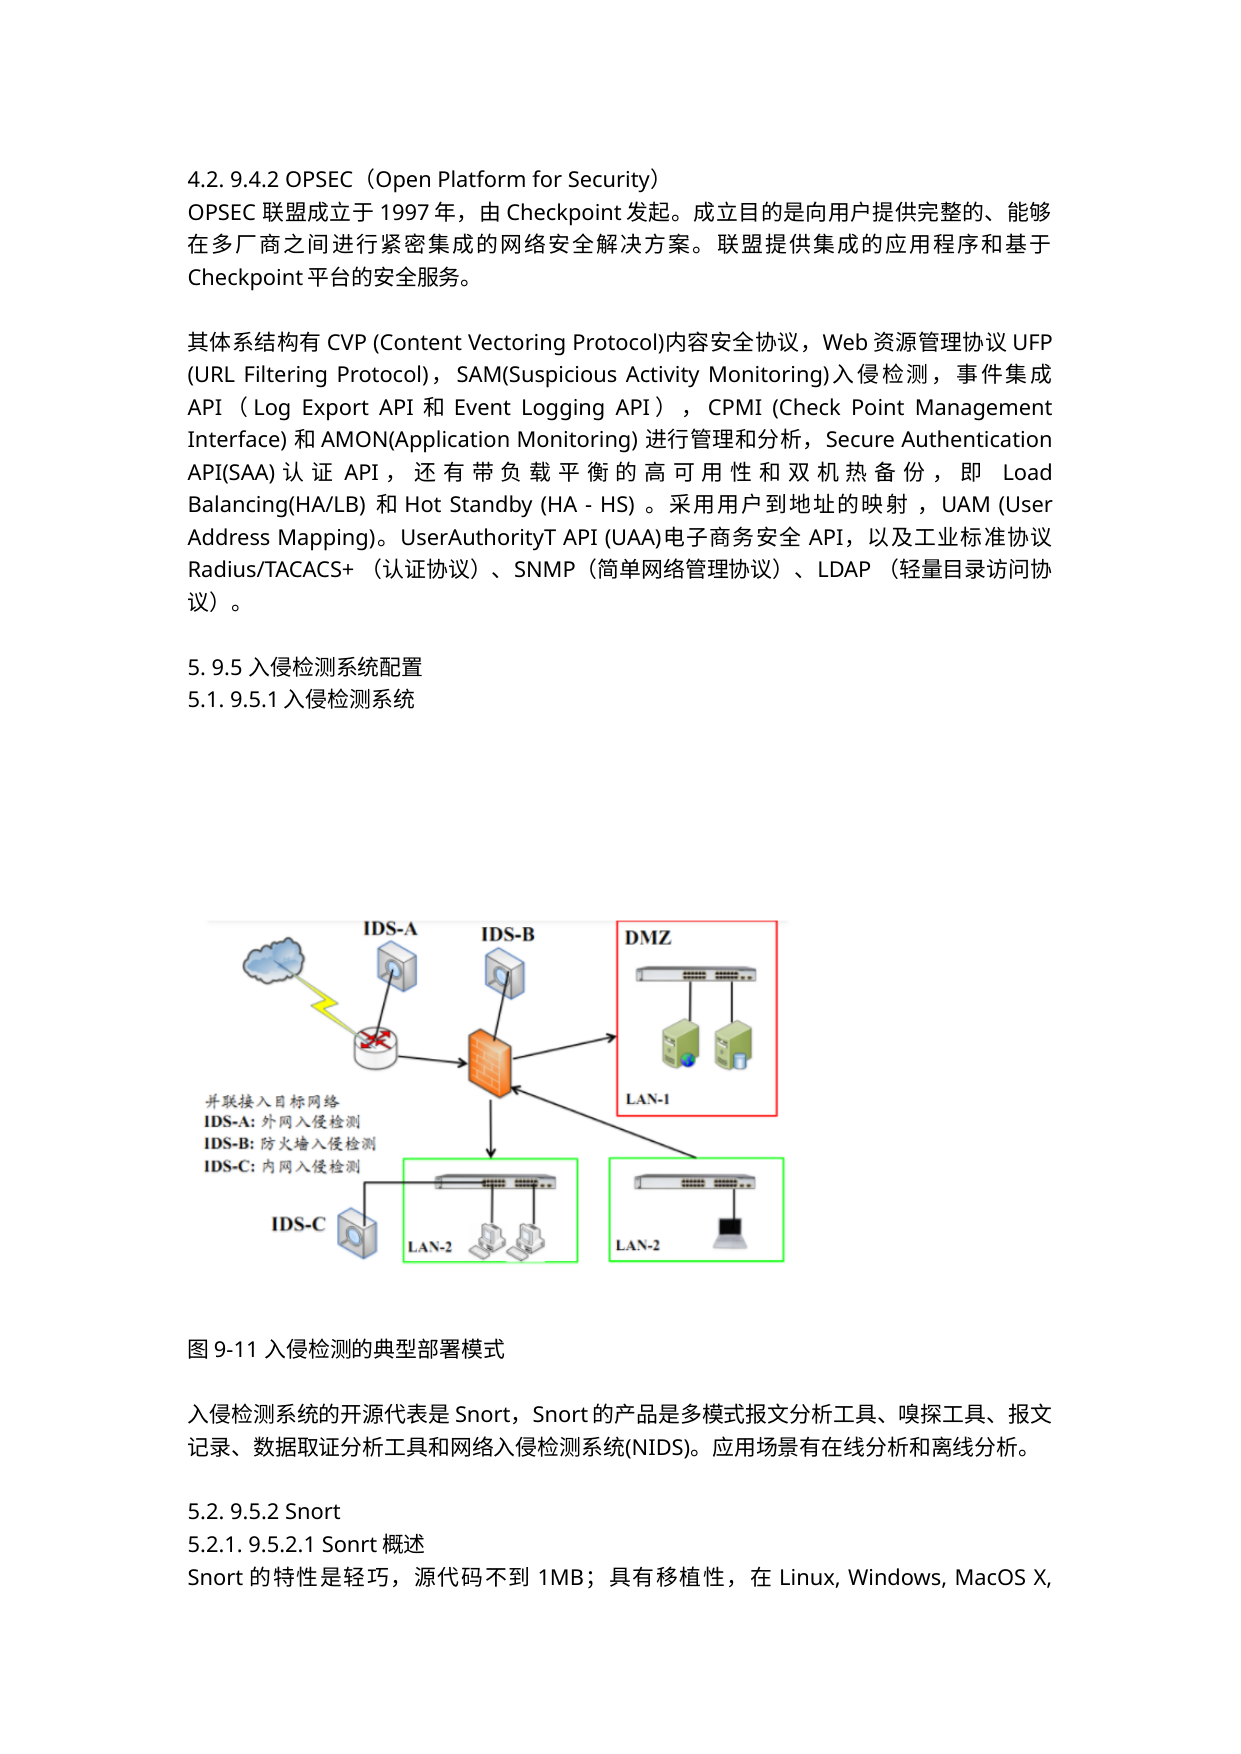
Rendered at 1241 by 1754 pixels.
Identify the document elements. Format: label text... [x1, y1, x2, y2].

list 图9-11 入侵检测的典型部署模式 [187, 1332, 1053, 1364]
list 5. 9.5 入侵检测系统配置 [187, 649, 1053, 682]
list 5.1. 9.5.1入侵检测系统 [187, 682, 1053, 714]
picture [194, 901, 803, 1272]
list OPSEC 联盟成立于1997年，由Checkpoint发起。成立目的是向用户提供完整的、能够在多厂商之间进行紧密集成的网络安全解决方案。联盟提供集成的应用程序和基于Checkpoint平台的安全服务。 [187, 194, 1053, 292]
list 其体系结构有CVP (Content Vectoring Protocol)内容安全协议，Web资源管理协议UFP (URL Filtering Protocol)，SAM(Suspicious Activity Monitoring)入侵检测，事件集成API（Log Export API和Event Logging API），CPMI (Check Point Management Interface) 和AMON(Application Monitoring) 进行管理和分析，Secure Authentication API(SAA)认证API，还有带负载平衡的高可用性和双机热备份，即 Load Balancing(HA/LB) 和Hot Standby (HA - HS) 。采用用户到地址的映射 ，UAM (User Address Mapping)。UserAuthorityT API (UAA)电子商务安全 API，以及工业标准协议Radius/TACACS+ （认证协议）、SNMP（简单网络管理协议）、LDAP （轻量目录访问协议）。 [187, 324, 1053, 617]
list 4.2. 9.4.2 OPSEC（Open Platform for Security） [187, 162, 1053, 194]
list 5.2. 9.5.2 Snort [187, 1494, 1053, 1527]
list 5.2.1. 9.5.2.1 Sonrt概述 [187, 1527, 1053, 1559]
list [187, 1559, 1053, 1592]
list 入侵检测系统的开源代表是Snort，Snort的产品是多模式报文分析工具、嗅探工具、报文记录、数据取证分析工具和网络入侵检测系统(NIDS)。应用场景有在线分析和离线分析。 [187, 1397, 1053, 1462]
